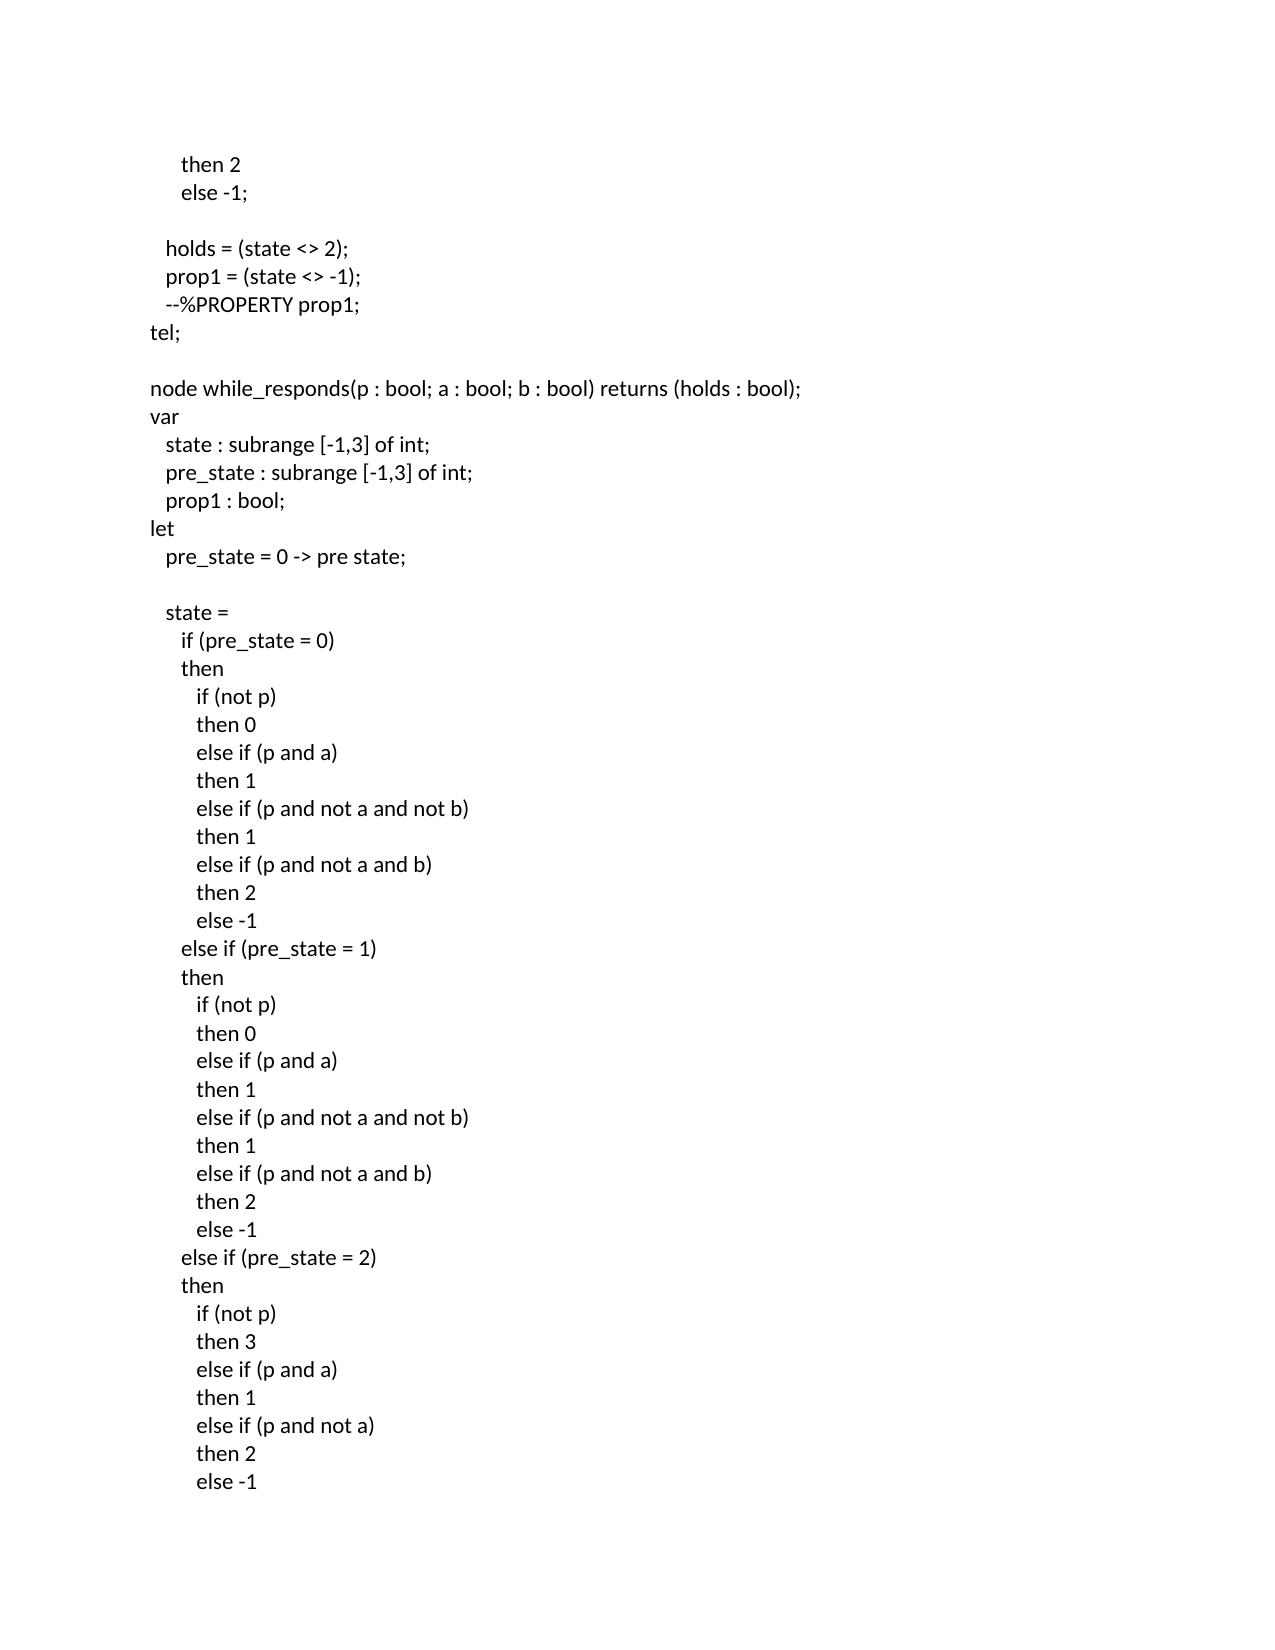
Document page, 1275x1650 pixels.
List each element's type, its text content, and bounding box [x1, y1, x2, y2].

text then 0 [150, 1019, 1125, 1047]
text node while_responds(p : bool; a : bool; b : bool) returns (holds : bool); [150, 374, 1125, 402]
text then 2 [150, 150, 1125, 178]
text else -1 [150, 1215, 1125, 1243]
text else if (p and a) [150, 1355, 1125, 1383]
text var [150, 402, 1125, 430]
text then 2 [150, 1439, 1125, 1467]
text state = [150, 598, 1125, 626]
text pre_state : subrange [-1,3] of int; [150, 458, 1125, 486]
text then 1 [150, 1075, 1125, 1103]
text if (not p) [150, 1299, 1125, 1327]
text else -1; [150, 178, 1125, 206]
text else if (p and not a) [150, 1411, 1125, 1439]
text then 1 [150, 822, 1125, 851]
text else if (p and a) [150, 738, 1125, 766]
text then [150, 1271, 1125, 1299]
text tel; [150, 318, 1125, 346]
text then 2 [150, 1187, 1125, 1215]
text then 0 [150, 710, 1125, 738]
text else if (p and not a and not b) [150, 1103, 1125, 1131]
text pre_state = 0 -> pre state; [150, 542, 1125, 570]
text then 1 [150, 1131, 1125, 1159]
text else if (p and not a and not b) [150, 794, 1125, 822]
text then 2 [150, 878, 1125, 907]
text else if (pre_state = 2) [150, 1243, 1125, 1271]
text else if (pre_state = 1) [150, 934, 1125, 963]
text prop1 : bool; [150, 486, 1125, 514]
text if (not p) [150, 991, 1125, 1019]
text else if (p and not a and b) [150, 1159, 1125, 1187]
text let [150, 514, 1125, 542]
text then [150, 963, 1125, 991]
text prop1 = (state <> -1); [150, 262, 1125, 290]
text then [150, 654, 1125, 682]
text else if (p and not a and b) [150, 851, 1125, 878]
text state : subrange [-1,3] of int; [150, 430, 1125, 458]
text else -1 [150, 1467, 1125, 1495]
text else -1 [150, 907, 1125, 934]
text if (pre_state = 0) [150, 626, 1125, 654]
text then 1 [150, 1383, 1125, 1411]
text else if (p and a) [150, 1047, 1125, 1075]
text holds = (state <> 2); [150, 234, 1125, 262]
text --%PROPERTY prop1; [150, 290, 1125, 318]
text then 1 [150, 766, 1125, 794]
text then 3 [150, 1327, 1125, 1355]
text if (not p) [150, 682, 1125, 710]
